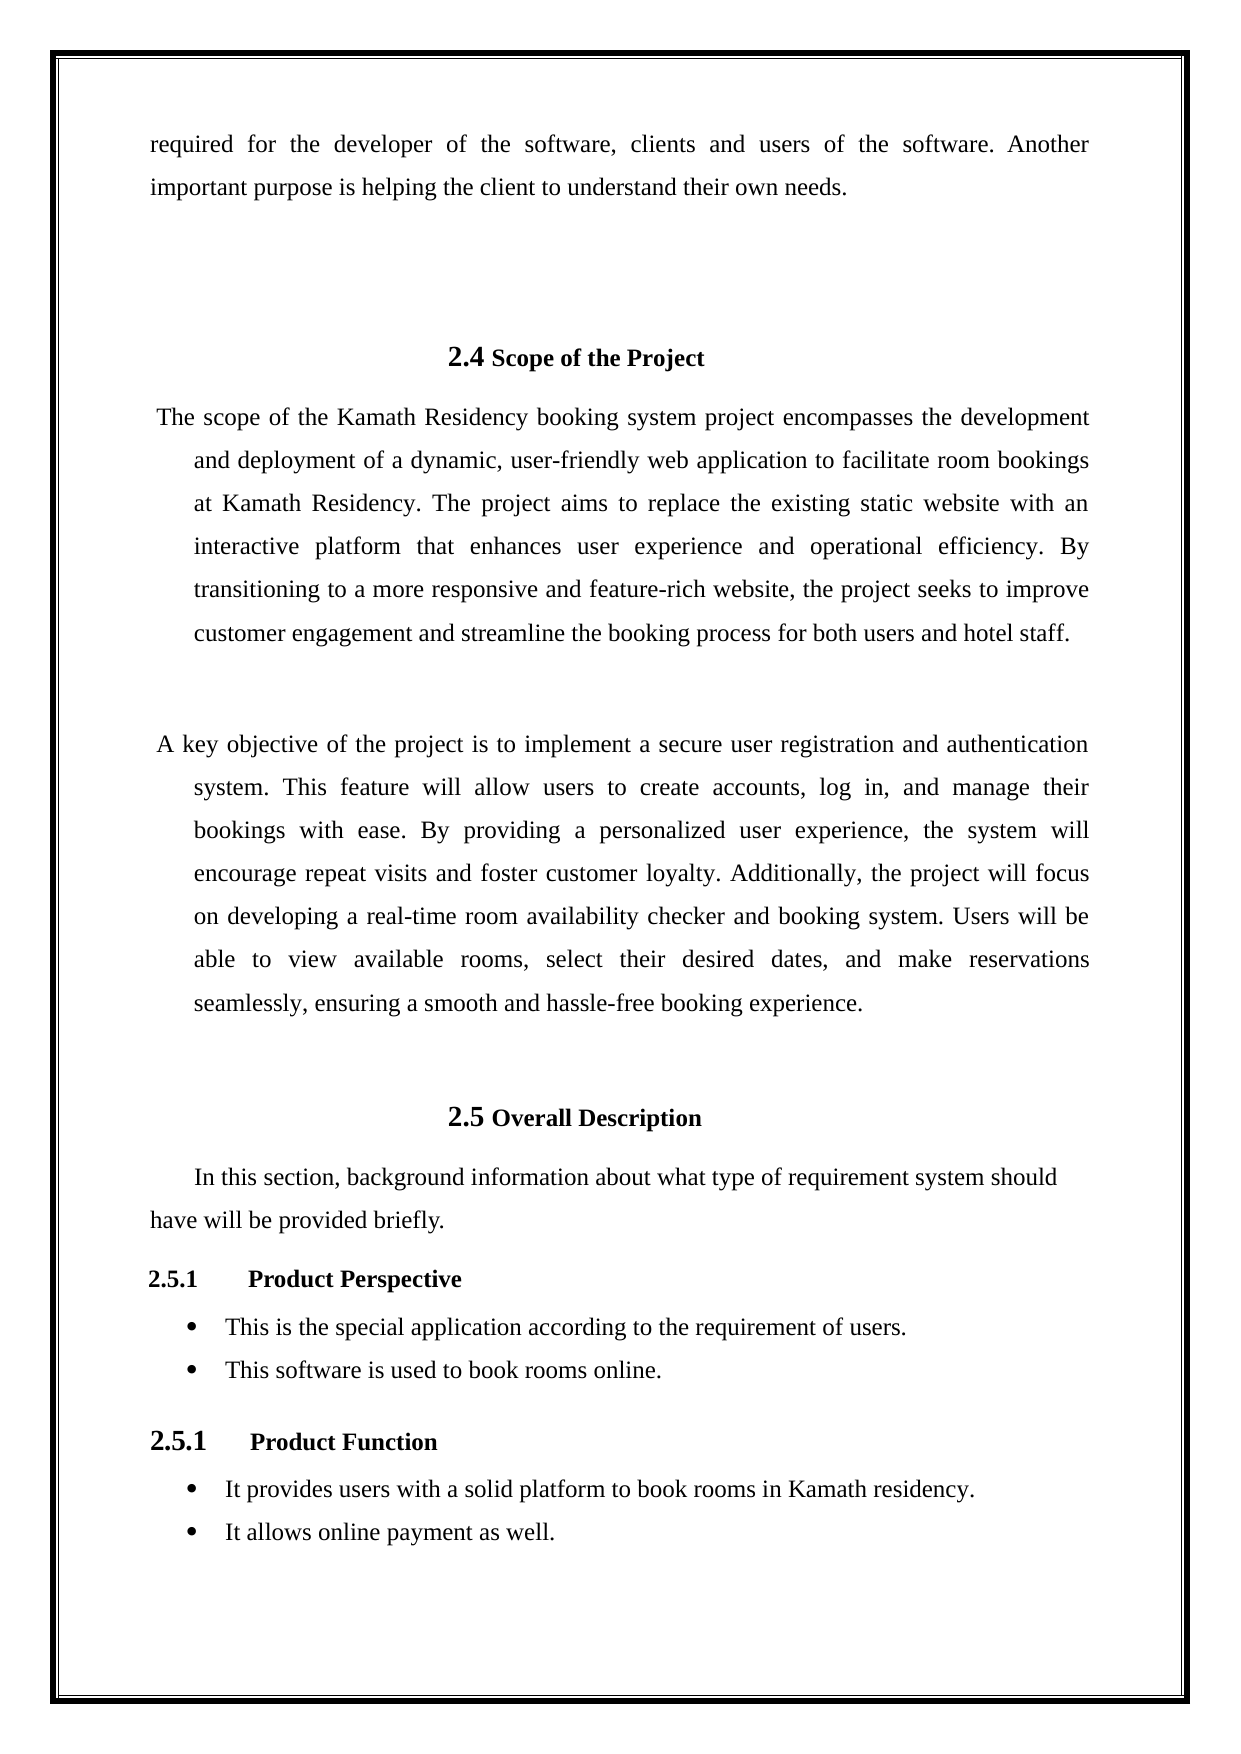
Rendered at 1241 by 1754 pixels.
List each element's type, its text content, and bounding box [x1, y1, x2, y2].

list It provides users with a solid platform to book rooms in Kamath residency. [187, 1474, 1165, 1503]
subtitle 2.5.1 Product Perspective [123, 1264, 1165, 1293]
list This software is used to book rooms online. [187, 1355, 1147, 1384]
list Overall Description [448, 1099, 1090, 1132]
text In this section, background information about what type of requirement system should have will be provided briefly. [150, 1162, 1090, 1233]
list It allows online payment as well. [187, 1517, 1165, 1546]
list The scope of the Kamath Residency booking system project encompasses the development and deployment of a dynamic, user-friendly web application to facilitate room bookings at Kamath Residency. The project aims to replace the existing static website with an interactive platform that enhances user experience and operational efficiency. By transitioning to a more responsive and feature-rich website, the project seeks to improve customer engagement and streamline the booking process for both users and hotel staff. [156, 402, 1090, 646]
list Scope of the Project [448, 339, 1090, 373]
list This is the special application according to the requirement of users. [187, 1312, 1147, 1341]
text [150, 129, 1090, 201]
subtitle Product Function [150, 1423, 1165, 1457]
list A key objective of the project is to implement a secure user registration and authentication system. This feature will allow users to create accounts, log in, and manage their bookings with ease. By providing a personalized user experience, the system will encourage repeat visits and foster customer loyalty. Additionally, the project will focus on developing a real-time room availability checker and booking system. Users will be able to view available rooms, select their desired dates, and make reservations seamlessly, ensuring a smooth and hassle-free booking experience. [156, 729, 1090, 1016]
